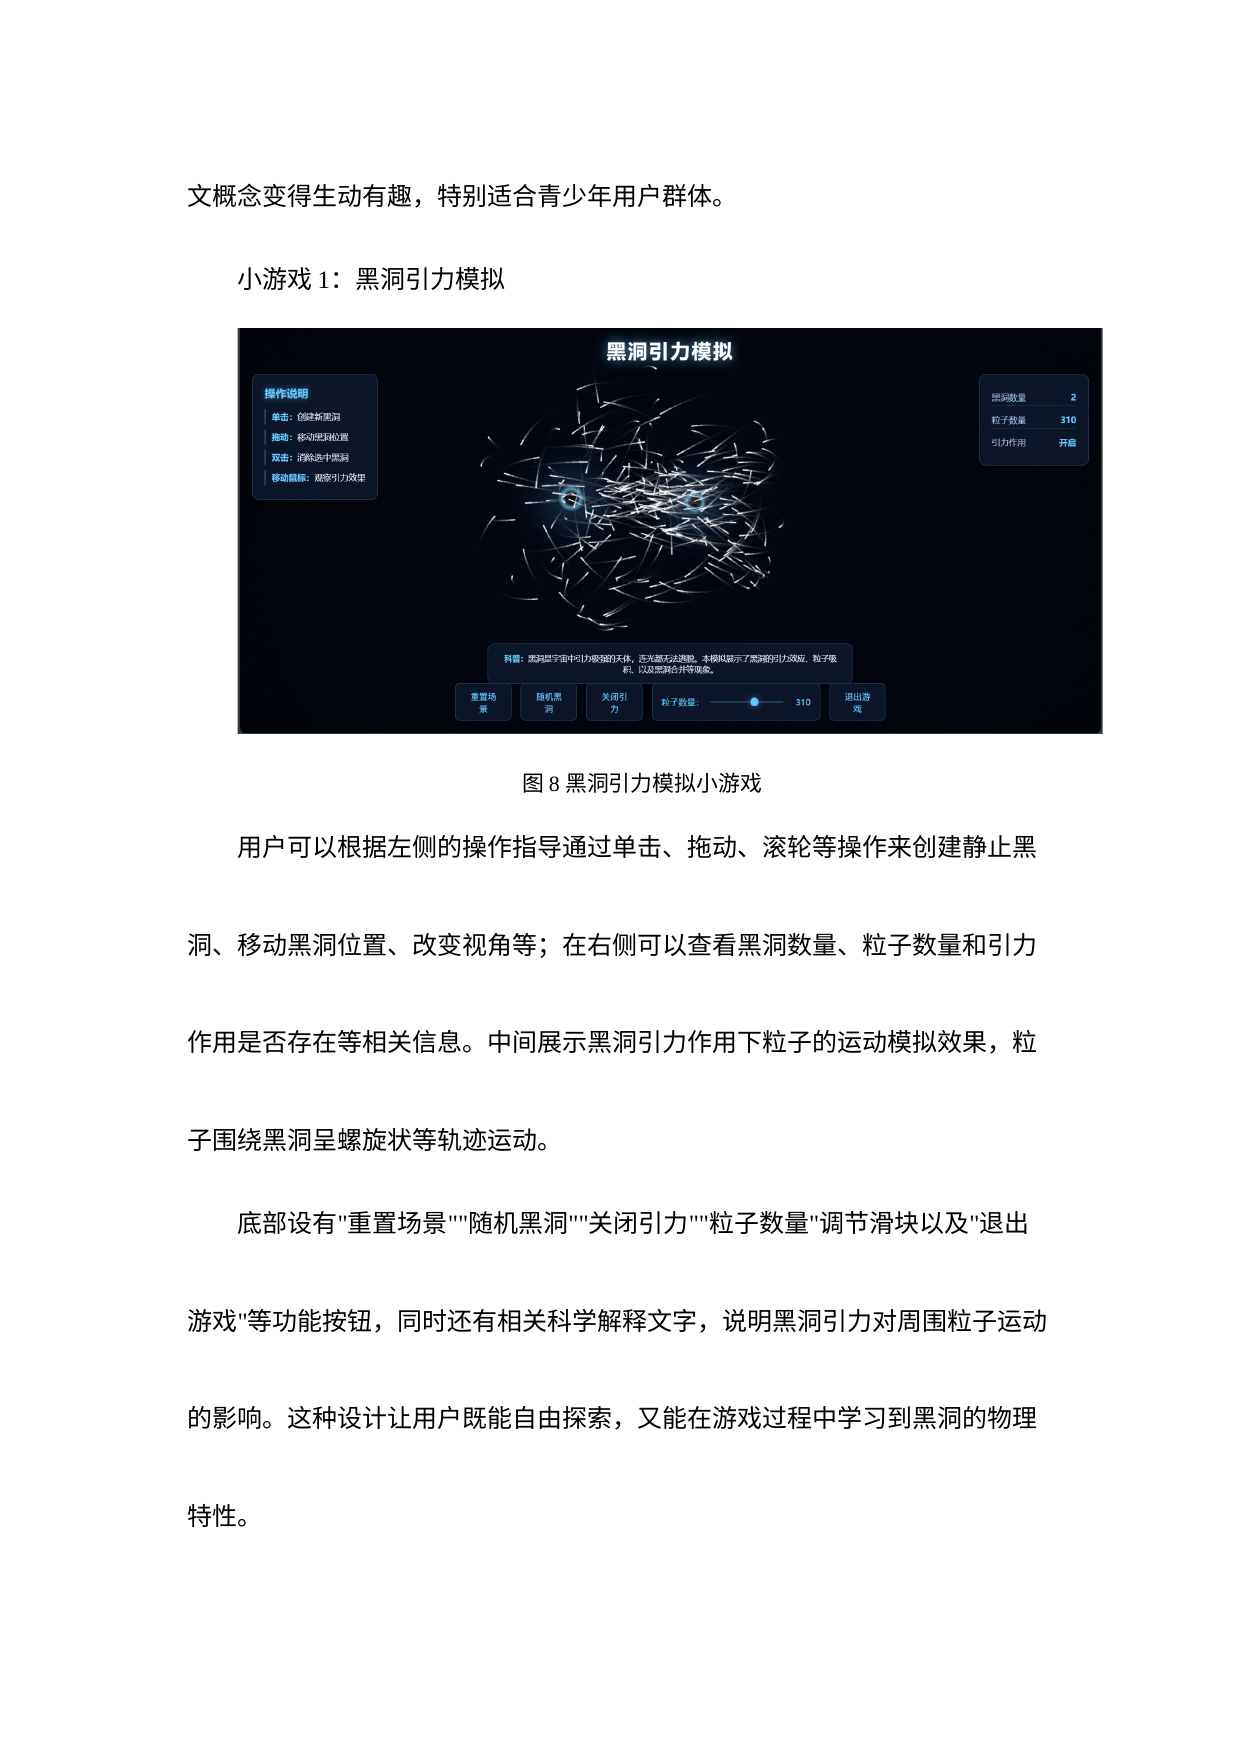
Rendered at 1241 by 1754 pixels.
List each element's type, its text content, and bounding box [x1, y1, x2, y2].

text 小游戏1：黑洞引力模拟 [187, 245, 1053, 310]
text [187, 162, 1053, 227]
text 图8 黑洞引力模拟小游戏 [187, 765, 1053, 798]
text 用户可以根据左侧的操作指导通过单击、拖动、滚轮等操作来创建静止黑洞、移动黑洞位置、改变视角等；在右侧可以查看黑洞数量、粒子数量和引力作用是否存在等相关信息。中间展示黑洞引力作用下粒子的运动模拟效果，粒子围绕黑洞呈螺旋状等轨迹运动。 [187, 813, 1053, 1171]
picture [237, 328, 1103, 734]
text 底部设有"重置场景""随机黑洞""关闭引力""粒子数量"调节滑块以及"退出游戏"等功能按钮，同时还有相关科学解释文字，说明黑洞引力对周围粒子运动的影响。这种设计让用户既能自由探索，又能在游戏过程中学习到黑洞的物理特性。 [187, 1189, 1053, 1547]
